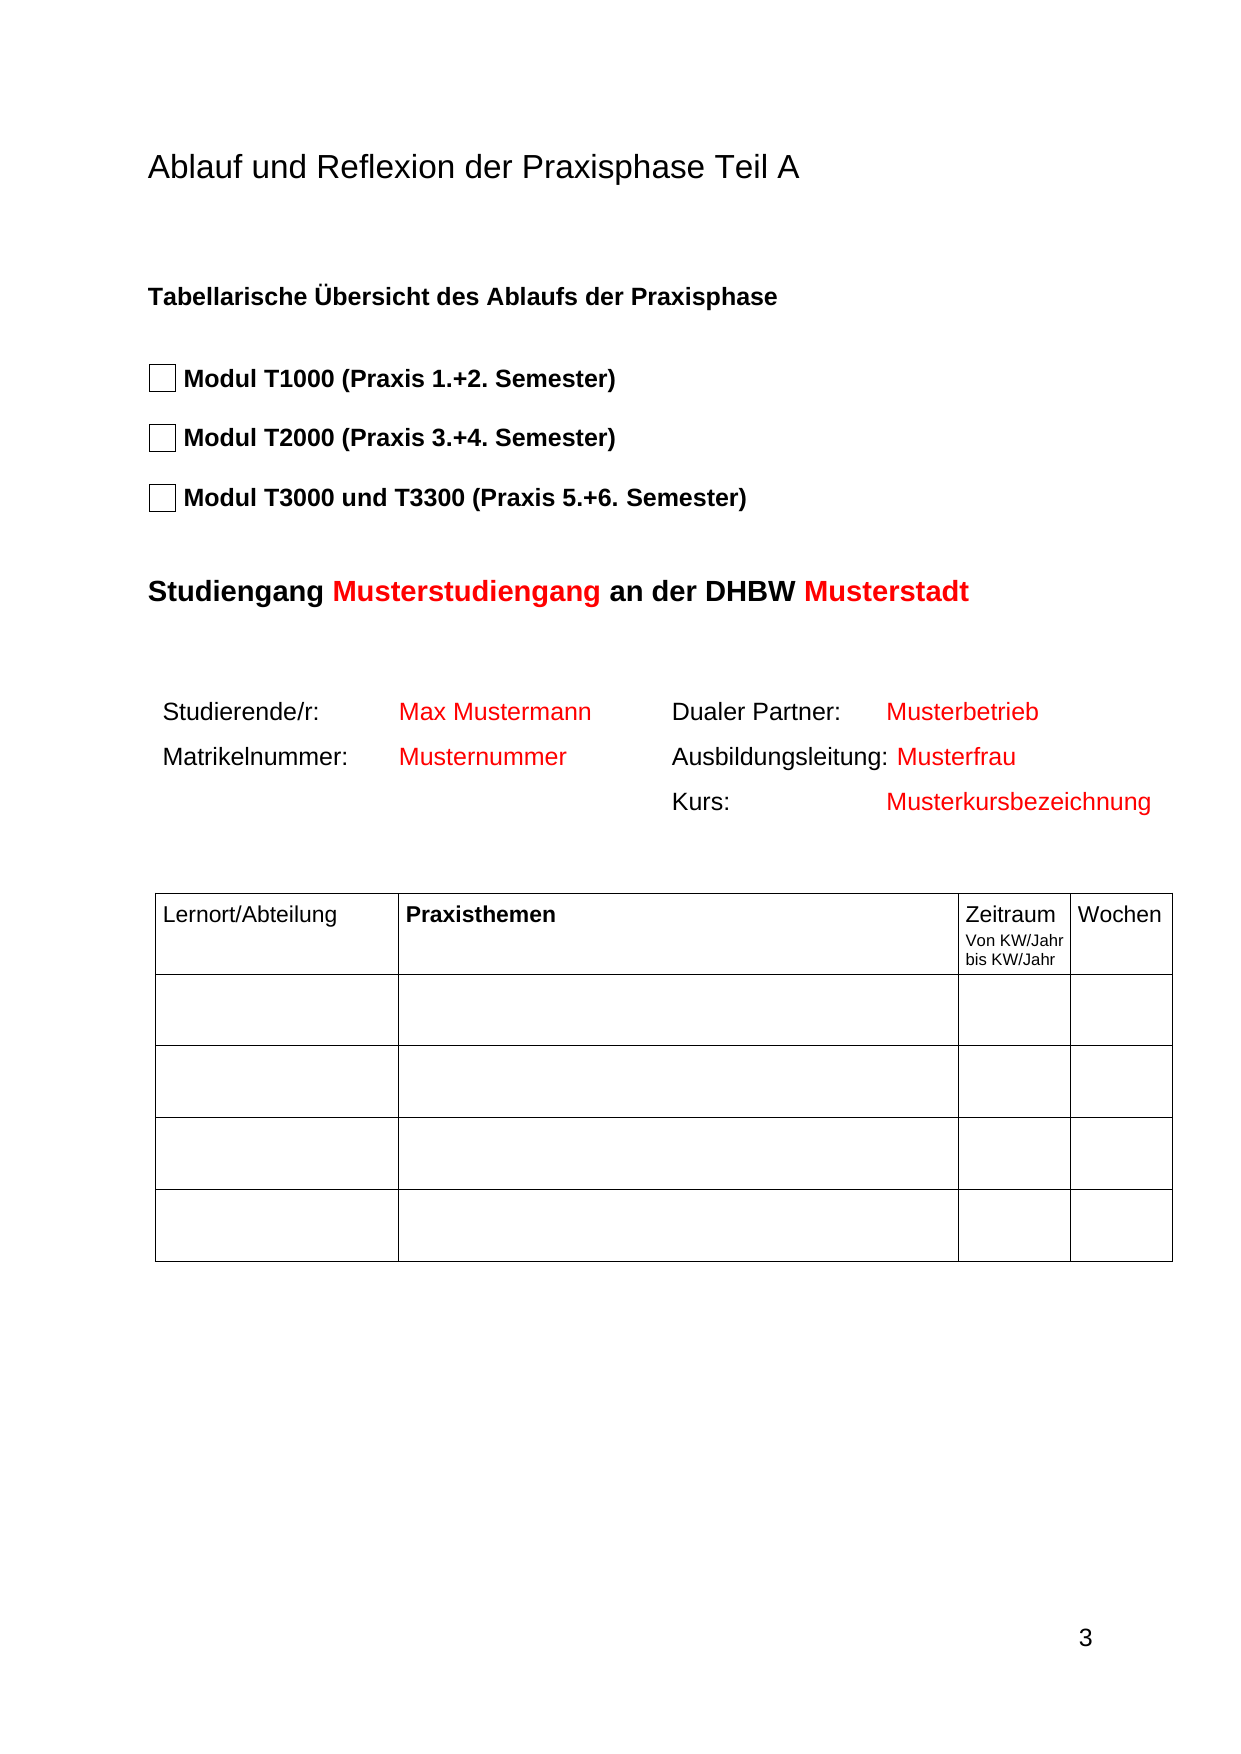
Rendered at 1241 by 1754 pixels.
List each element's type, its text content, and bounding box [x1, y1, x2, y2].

table_cell [1071, 1190, 1172, 1261]
table_header Dualer Partner: Musterbetrieb Ausbildungsleitung: Musterfrau Kurs: Musterkursbezeichnung [664, 684, 1174, 833]
table_cell [1071, 975, 1172, 1045]
table_header Praxisthemen [399, 894, 958, 973]
table_cell [959, 1190, 1070, 1261]
table_header Wochen [1071, 894, 1172, 973]
text Modul T1000 (Praxis 1.+2. Semester) [148, 363, 1093, 392]
text Modul T2000 (Praxis 3.+4. Semester) [148, 423, 1093, 452]
text Tabellarische Übersicht des Ablaufs der Praxisphase [148, 282, 1093, 310]
table_header Lernort/Abteilung [156, 894, 398, 973]
table_cell [399, 975, 958, 1045]
table_header Studierende/r: Max Mustermann Matrikelnummer: Musternummer [155, 684, 664, 833]
text Ablauf und Reflexion der Praxisphase Teil A [148, 148, 1093, 186]
table_cell [156, 975, 398, 1045]
table_cell [156, 1118, 398, 1189]
text Studiengang Musterstudiengang an der DHBW Musterstadt [148, 574, 1093, 607]
table_cell [959, 1118, 1070, 1189]
table_cell [399, 1118, 958, 1189]
table_cell [959, 1046, 1070, 1117]
table_cell [399, 1190, 958, 1261]
table_cell [156, 1046, 398, 1117]
table_cell [1071, 1046, 1172, 1117]
text Modul T3000 und T3300 (Praxis 5.+6. Semester) [148, 483, 1093, 512]
table_cell [959, 975, 1070, 1045]
table_cell [1071, 1118, 1172, 1189]
table_cell [399, 1046, 958, 1117]
table_header Zeitraum Von KW/Jahr bis KW/Jahr [959, 894, 1070, 973]
table_cell [156, 1190, 398, 1261]
